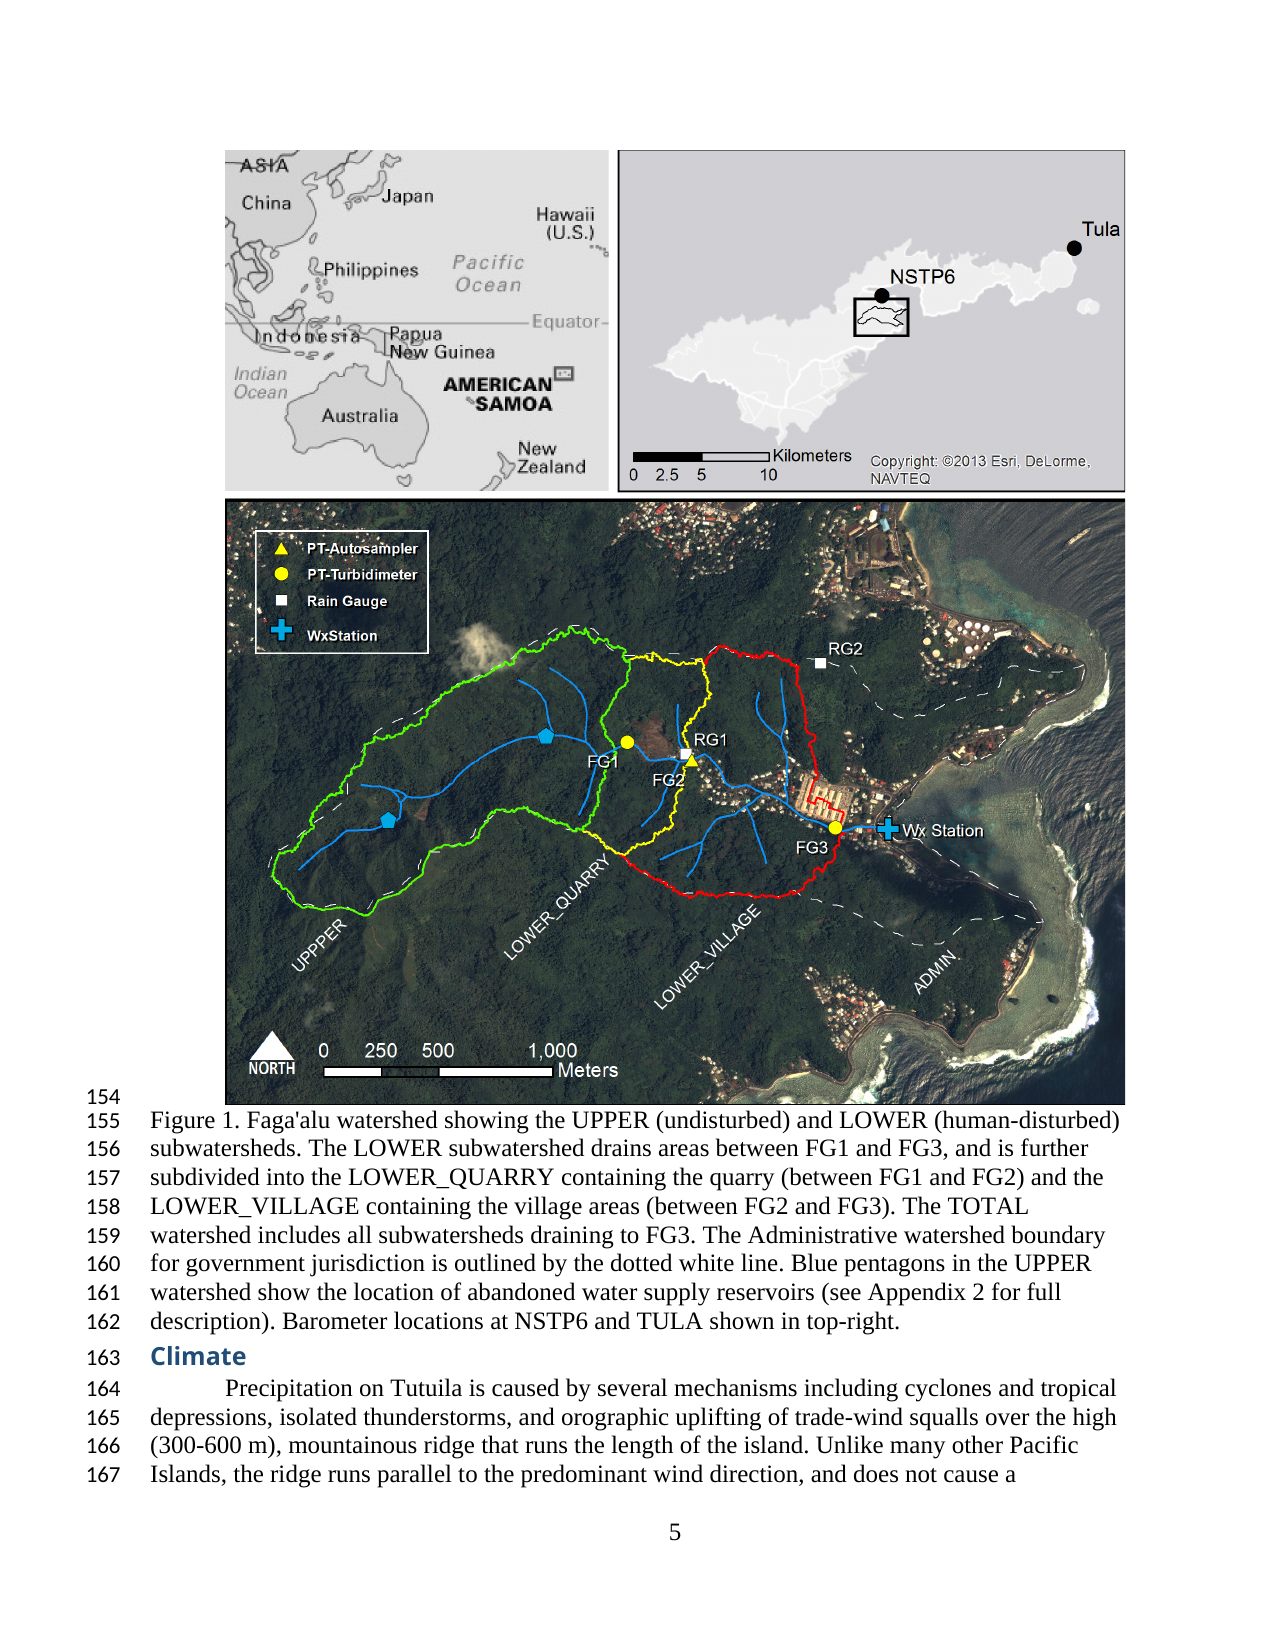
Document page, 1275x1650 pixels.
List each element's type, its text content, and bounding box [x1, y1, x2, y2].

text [150, 1373, 1125, 1488]
picture [225, 150, 1125, 1105]
text Figure 1. Faga'alu watershed showing the UPPER (undisturbed) and LOWER (human-disturbed) subwatersheds. The LOWER subwatershed drains areas between FG1 and FG3, and is further subdivided into the LOWER_QUARRY containing the quarry (between FG1 and FG2) and the LOWER_VILLAGE containing the village areas (between FG2 and FG3). The TOTAL watershed includes all subwatersheds draining to FG3. The Administrative watershed boundary for government jurisdiction is outlined by the dotted white line. Blue pentagons in the UPPER watershed show the location of abandoned water supply reservoirs (see Appendix 2 for full description). Barometer locations at NSTP6 and TULA shown in top-right. [150, 1105, 1125, 1335]
subtitle Climate [150, 1339, 1125, 1373]
